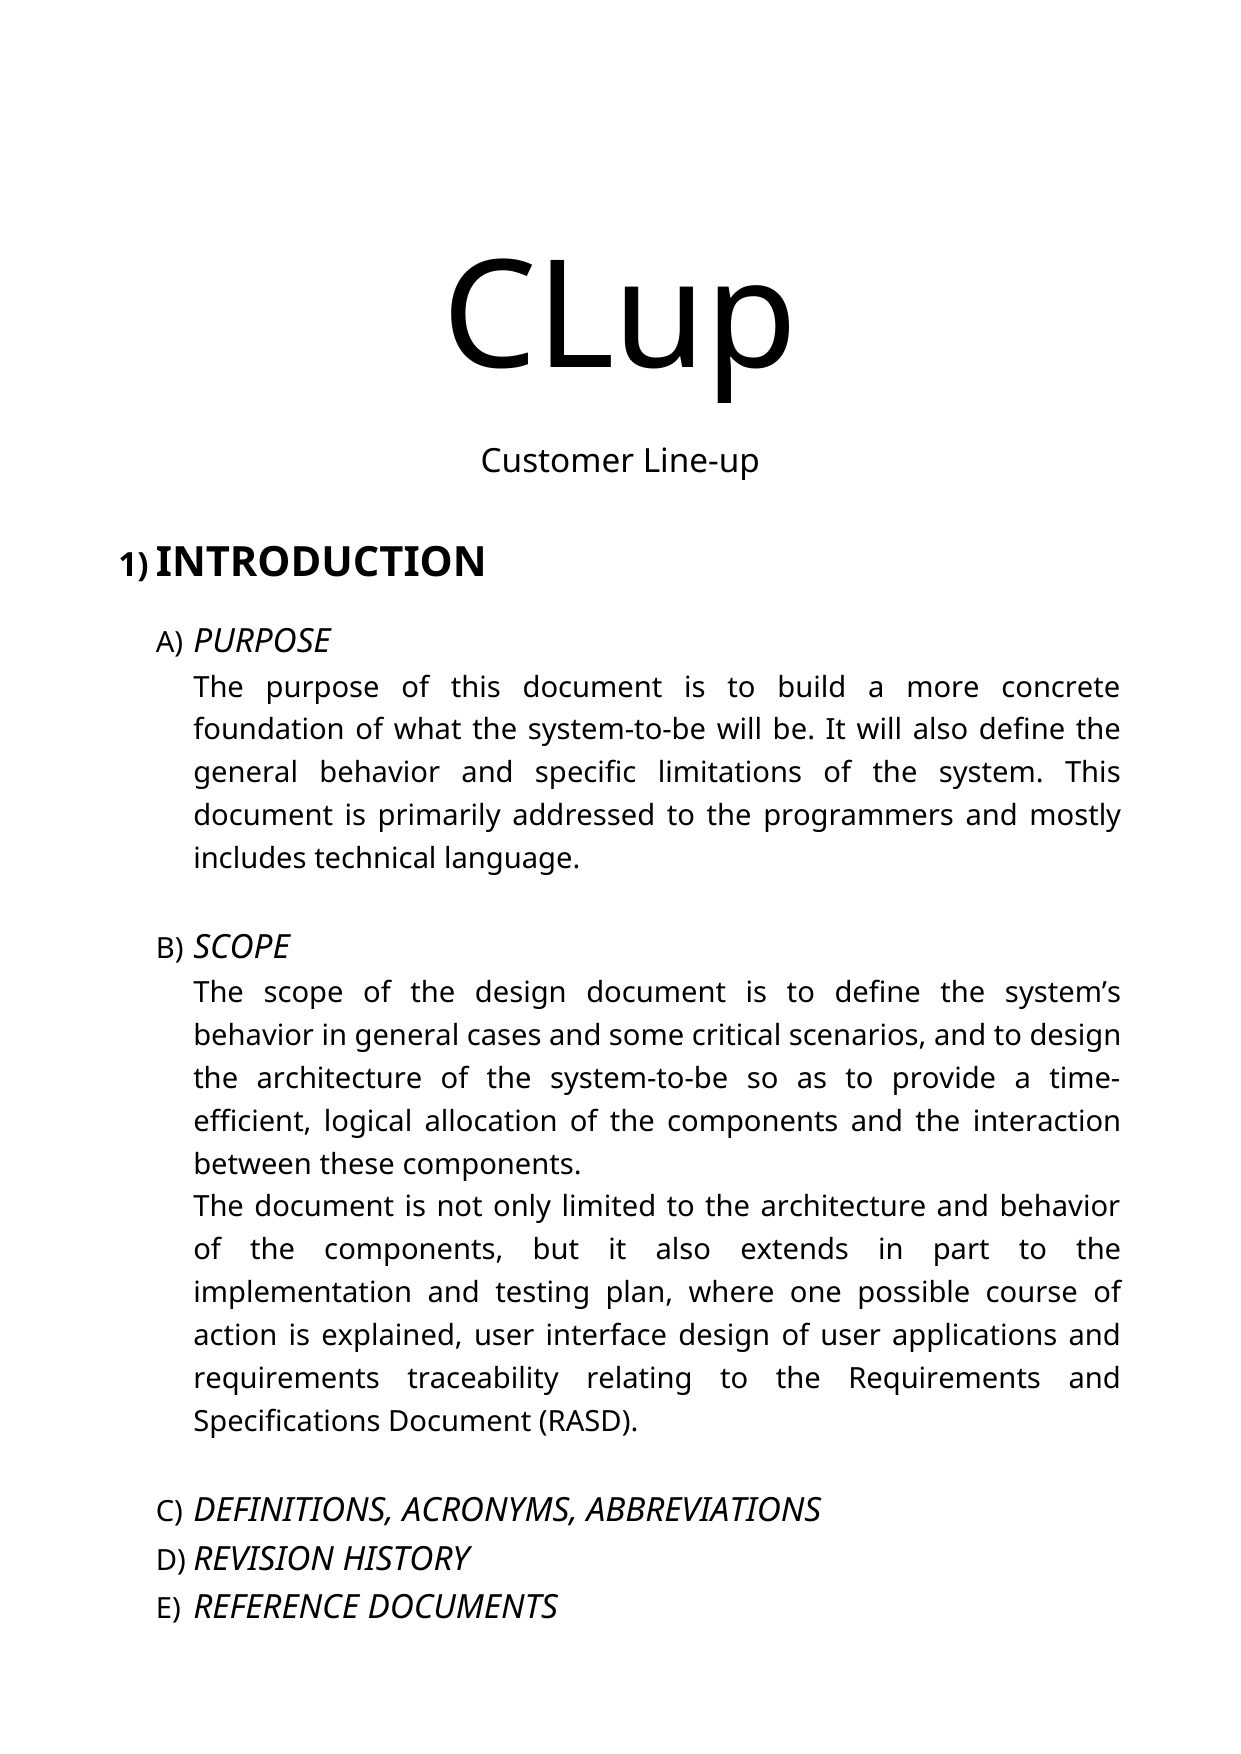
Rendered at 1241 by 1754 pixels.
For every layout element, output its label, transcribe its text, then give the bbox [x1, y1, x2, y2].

list SCOPE [156, 923, 1122, 968]
title CLup [118, 207, 1122, 411]
list PURPOSE The purpose of this document is to build a more concrete foundation of what the system-to-be will be. It will also define the general behavior and specific limitations of the system. This document is primarily addressed to the programmers and mostly includes technical language. [156, 617, 1122, 877]
list The scope of the design document is to define the system’s behavior in general cases and some critical scenarios, and to design the architecture of the system-to-be so as to provide a time-efficient, logical allocation of the components and the interaction between these components. [193, 972, 1122, 1183]
subtitle Customer Line-up [118, 436, 1122, 482]
list REVISION HISTORY [156, 1534, 1122, 1580]
list INTRODUCTION [118, 532, 1122, 589]
list REFERENCE DOCUMENTS [156, 1583, 1122, 1629]
list DEFINITIONS, ACRONYMS, ABBREVIATIONS [156, 1485, 1122, 1531]
list The document is not only limited to the architecture and behavior of the components, but it also extends in part to the implementation and testing plan, where one possible course of action is explained, user interface design of user applications and requirements traceability relating to the Requirements and Specifications Document (RASD). [193, 1186, 1122, 1439]
